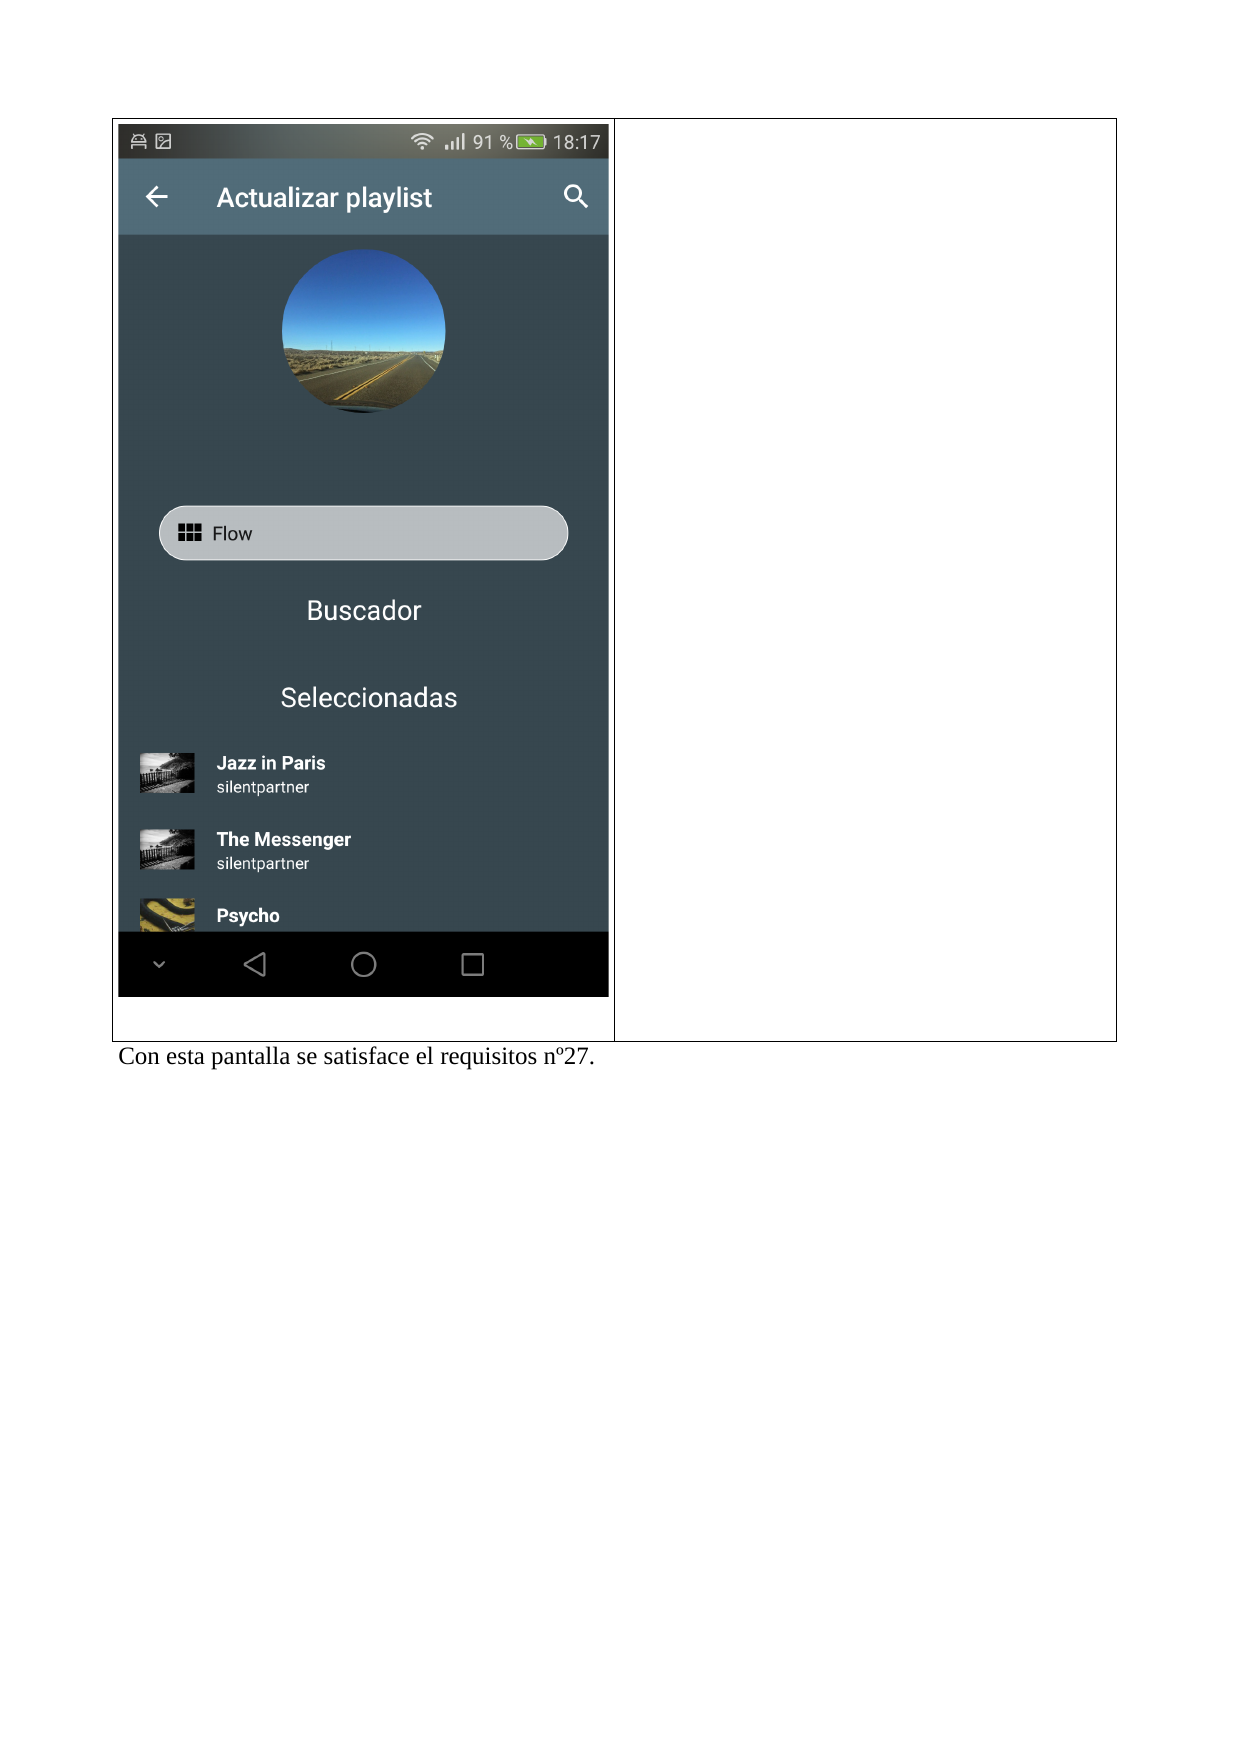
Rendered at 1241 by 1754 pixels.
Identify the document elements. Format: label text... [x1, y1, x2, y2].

picture [118, 124, 609, 997]
table_header [113, 119, 614, 1041]
table_header [615, 119, 1116, 1041]
text Con esta pantalla se satisface el requisitos nº27. [118, 1041, 1122, 1070]
